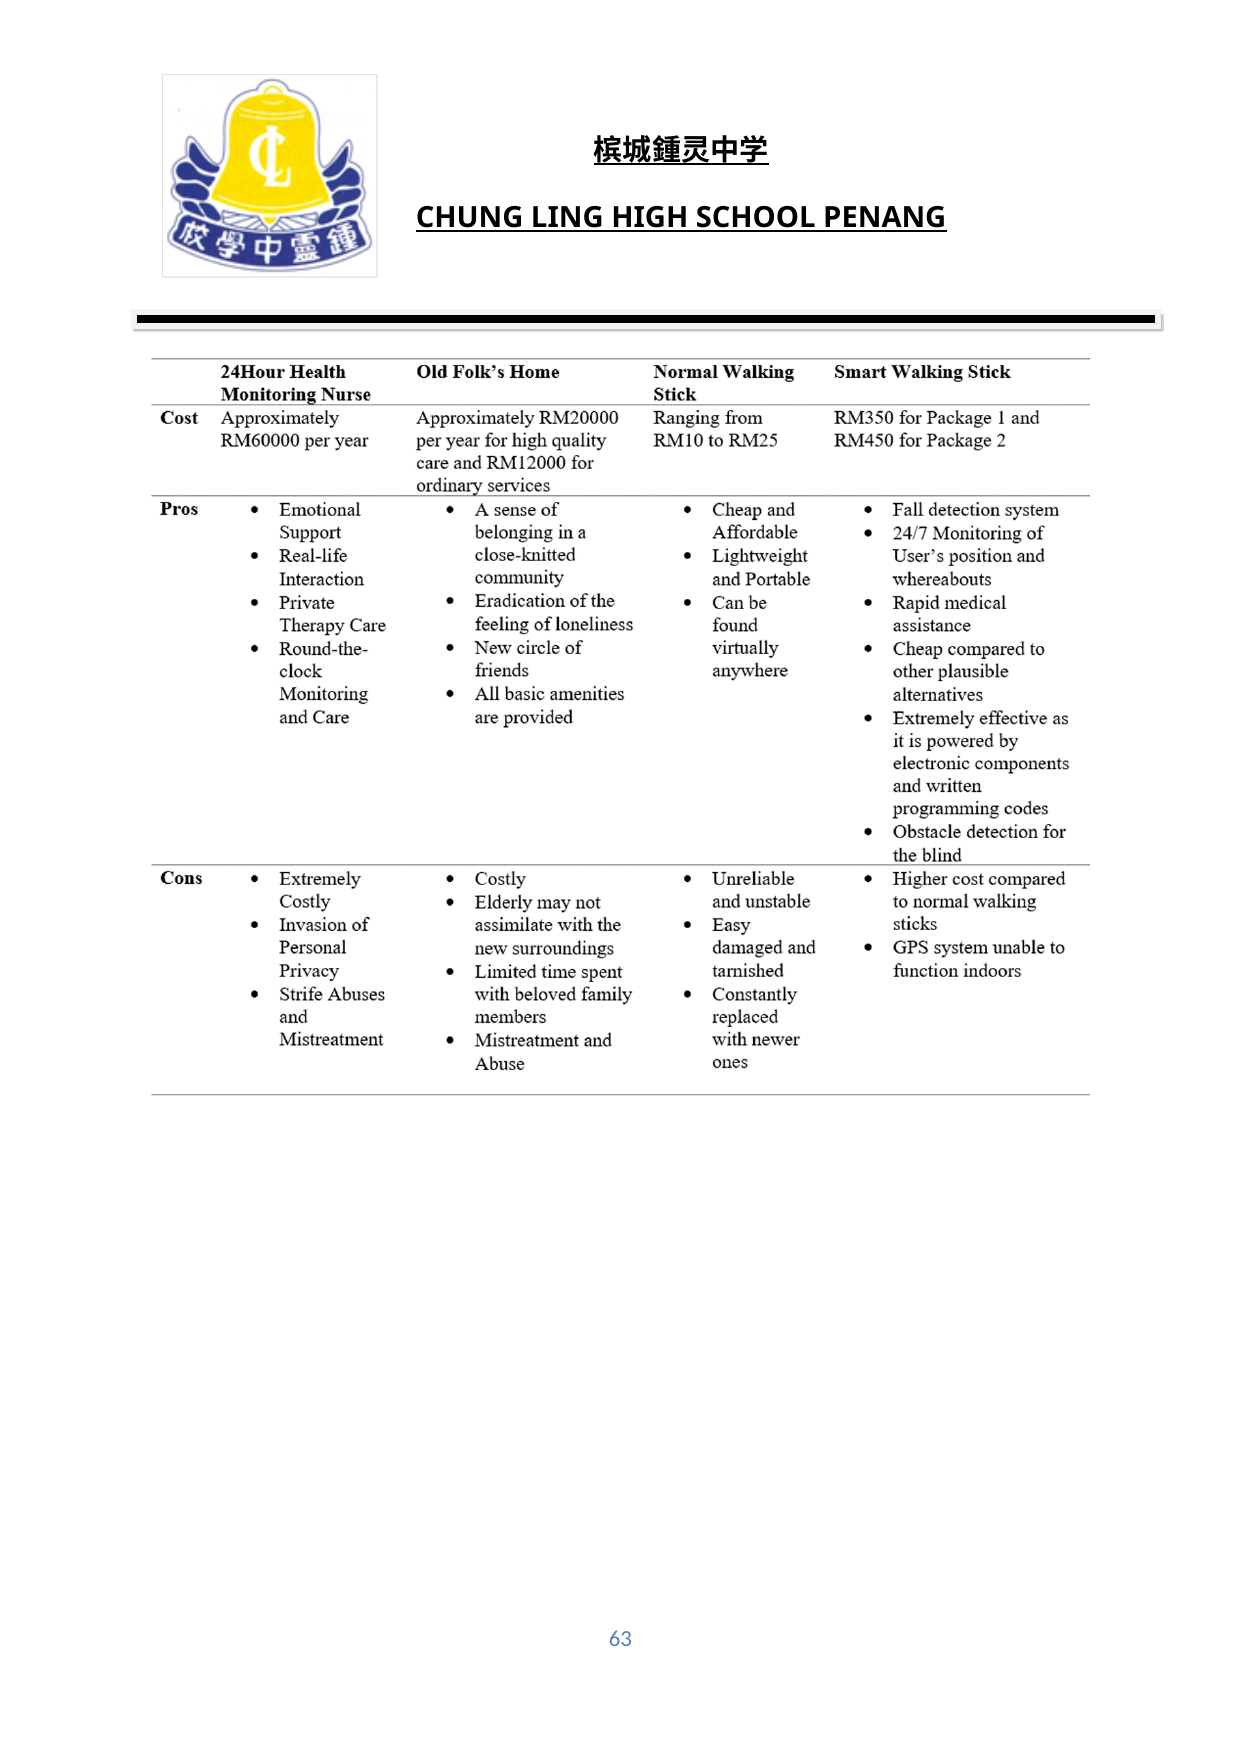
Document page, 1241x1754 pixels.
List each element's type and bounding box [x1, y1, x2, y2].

picture [161, 73, 379, 279]
picture [150, 355, 1091, 1097]
